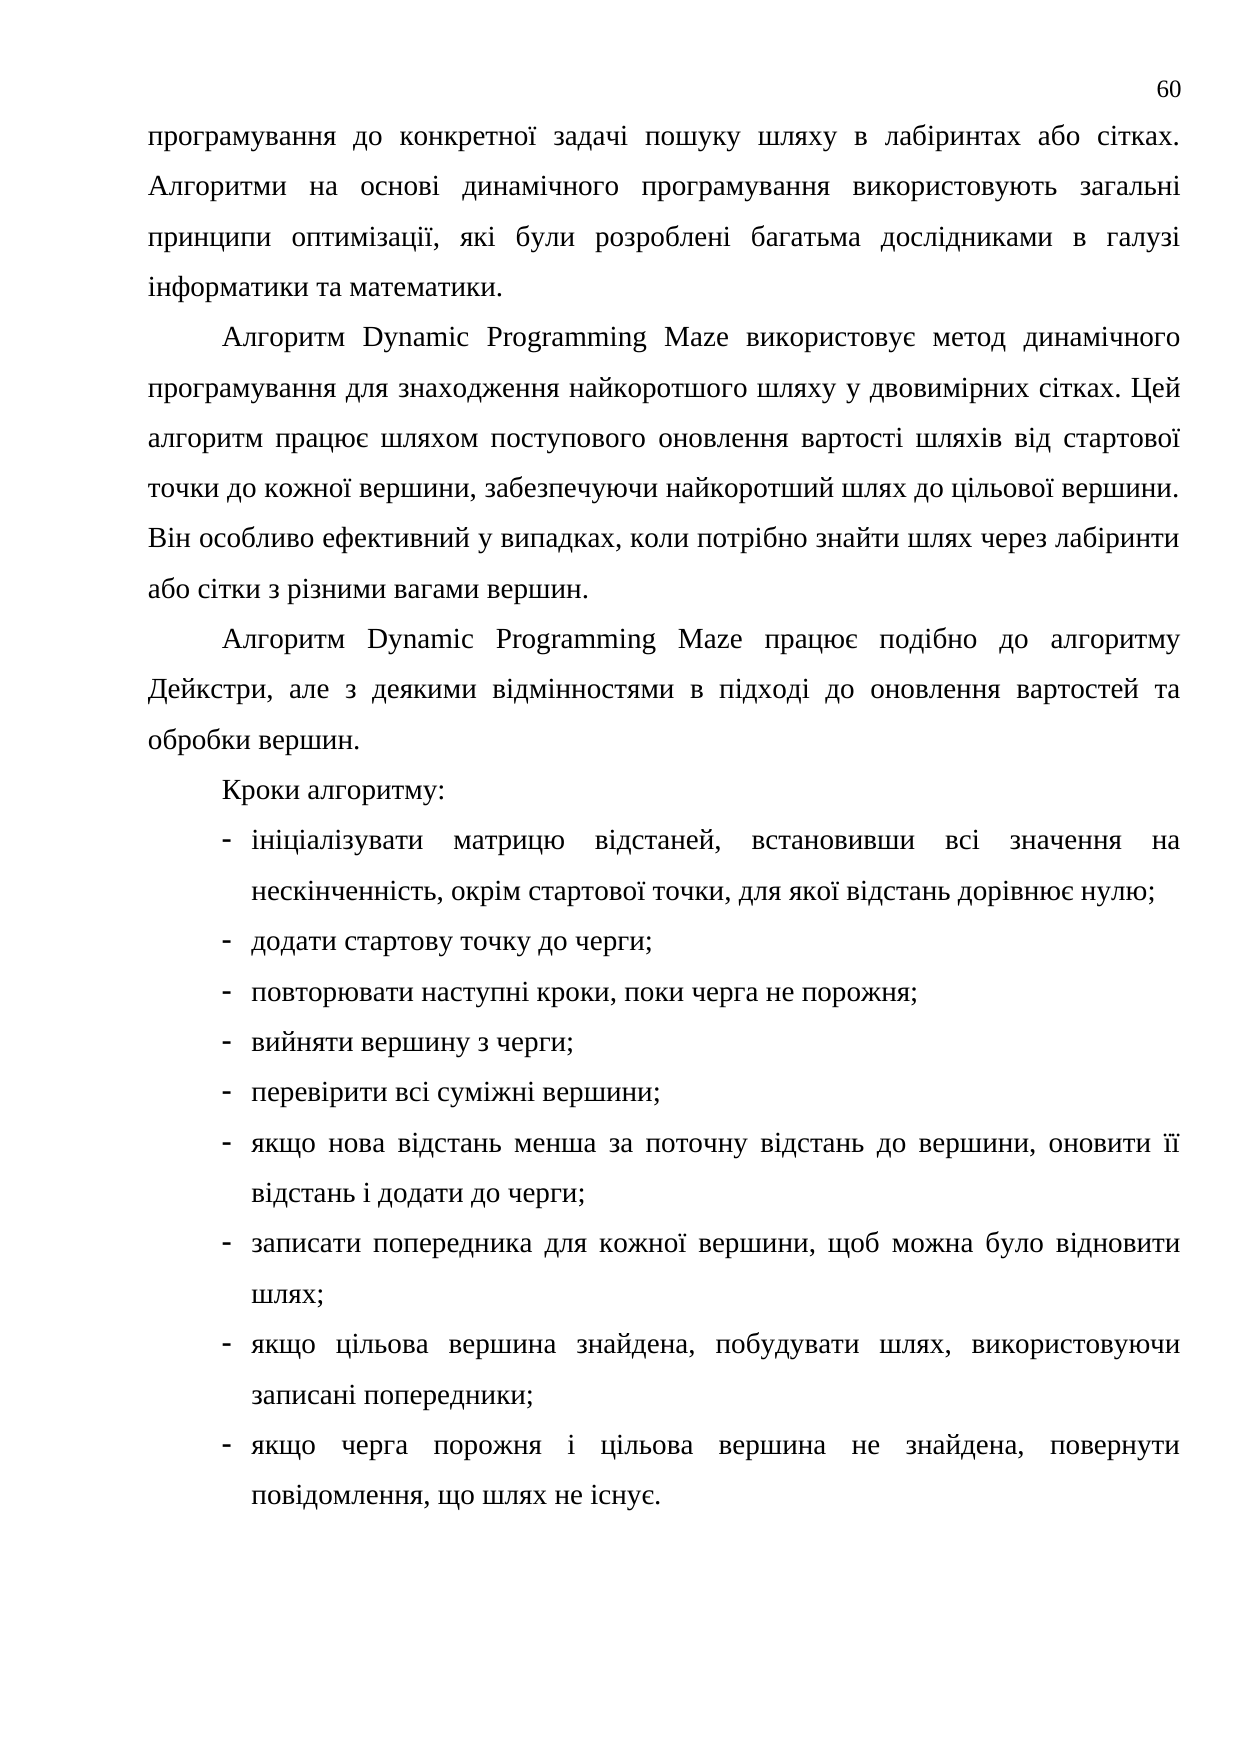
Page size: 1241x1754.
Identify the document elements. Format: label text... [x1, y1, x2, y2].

text додати стартову точку до черги; [222, 923, 1181, 957]
text перевірити всі суміжні вершини; [222, 1074, 1181, 1108]
text повторювати наступні кроки, поки черга не порожня; [222, 974, 1181, 1007]
text ініціалізувати матрицю відстаней, встановивши всі значення на нескінченність, окрім стартової точки, для якої відстань дорівнює нулю; [222, 822, 1181, 906]
text Алгоритм Dynamic Programming Maze використовує метод динамічного програмування для знаходження найкоротшого шляху у двовимірних сітках. Цей алгоритм працює шляхом поступового оновлення вартості шляхів від стартової точки до кожної вершини, забезпечуючи найкоротший шлях до цільової вершини. Він особливо ефективний у випадках, коли потрібно знайти шлях через лабіринти або сітки з різними вагами вершин. [148, 319, 1181, 604]
text якщо черга порожня і цільова вершина не знайдена, повернути повідомлення, що шлях не існує. [222, 1427, 1181, 1511]
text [148, 118, 1181, 303]
text Кроки алгоритму: [148, 772, 1181, 806]
text вийняти вершину з черги; [222, 1024, 1181, 1058]
text Алгоритм Dynamic Programming Maze працює подібно до алгоритму Дейкстри, але з деякими відмінностями в підході до оновлення вартостей та обробки вершин. [148, 621, 1181, 755]
text якщо цільова вершина знайдена, побудувати шлях, використовуючи записані попередники; [222, 1326, 1181, 1410]
text якщо нова відстань менша за поточну відстань до вершини, оновити її відстань і додати до черги; [222, 1125, 1181, 1209]
text записати попередника для кожної вершини, щоб можна було відновити шлях; [222, 1226, 1181, 1309]
